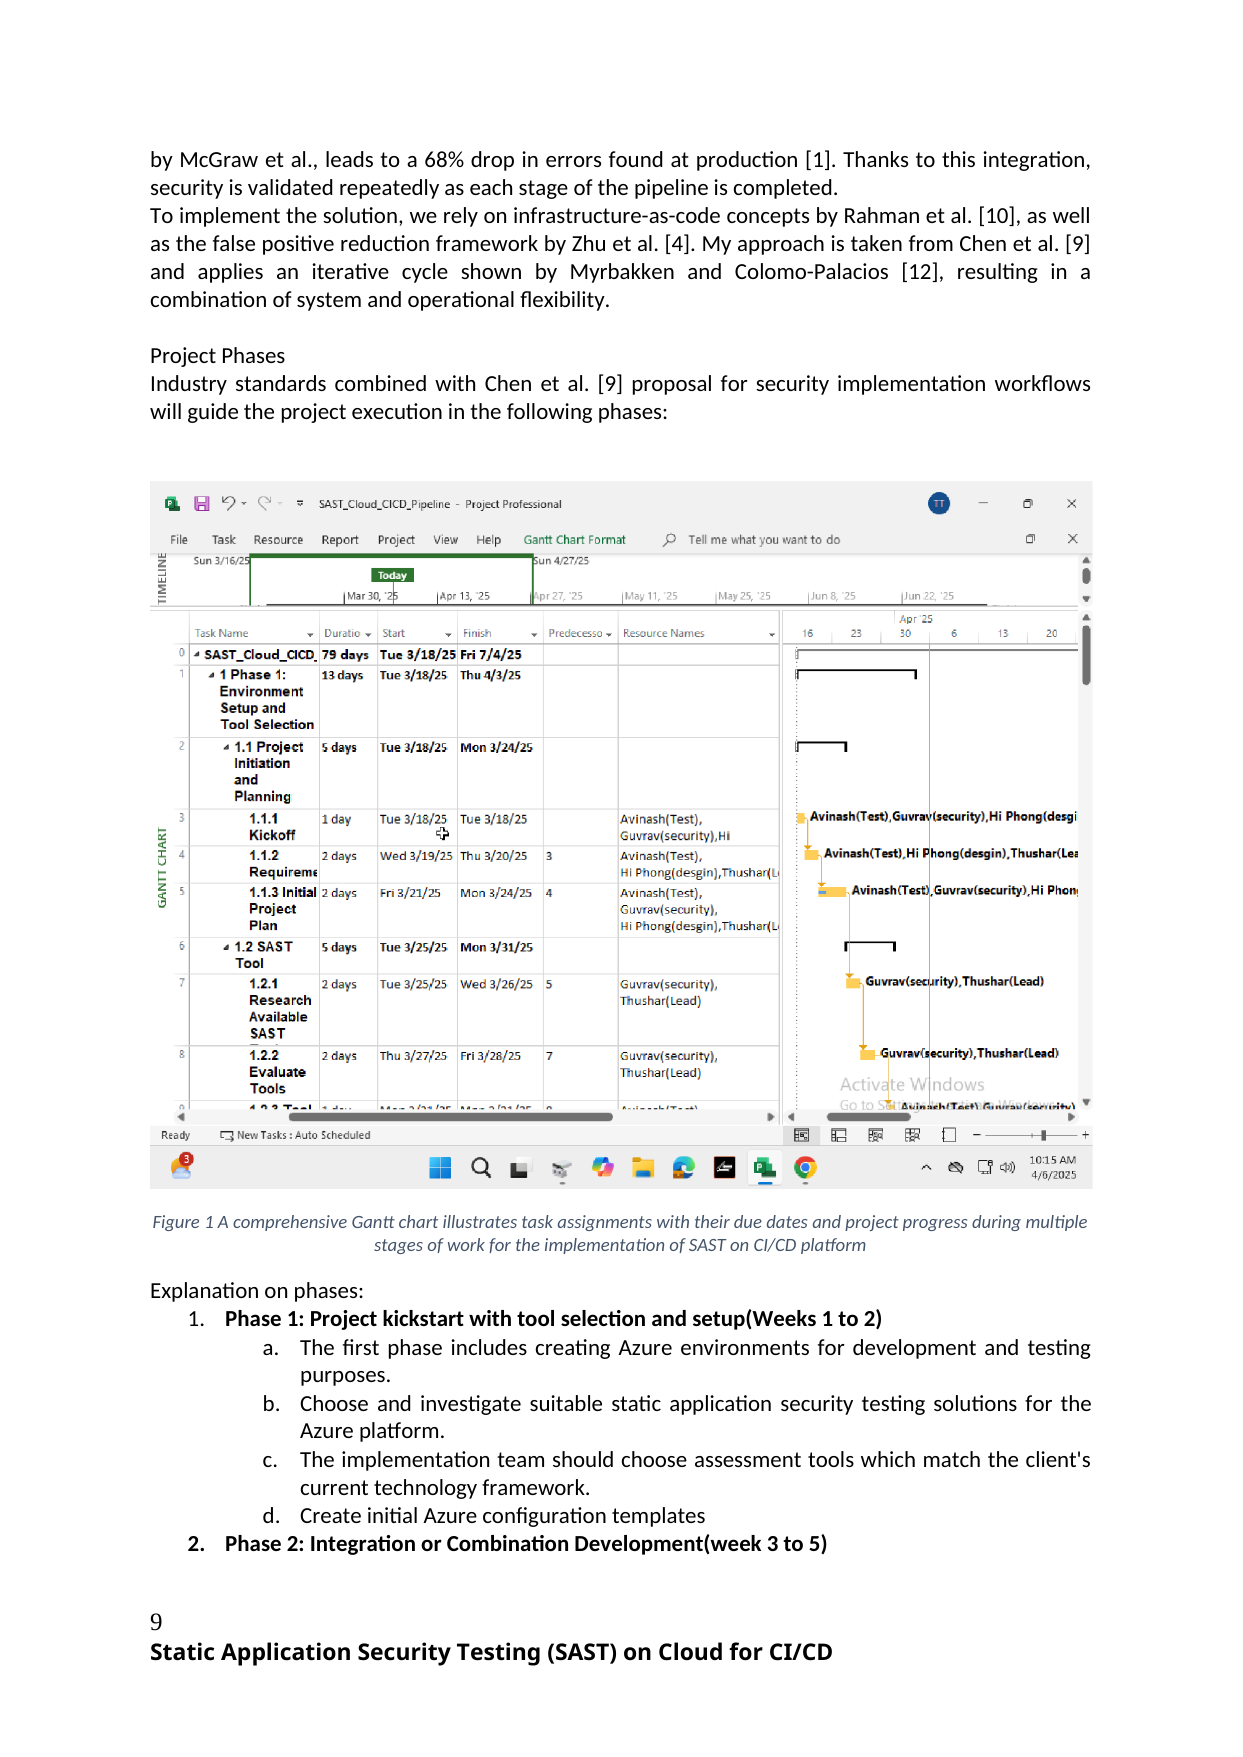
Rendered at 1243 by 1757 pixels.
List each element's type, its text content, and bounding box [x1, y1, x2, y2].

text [150, 145, 1093, 201]
picture [150, 481, 1093, 1189]
list Phase 1: Project kickstart with tool selection and setup(Weeks 1 to 2) [187, 1304, 1093, 1333]
list The first phase includes creating Azure environments for development and testing purposes. [262, 1333, 1093, 1389]
text Figure 1 A comprehensive Gantt chart illustrates task assignments with their due dates and project progress during multiple stages of work for the implementation of SAST on CI/CD platform [150, 1210, 1093, 1256]
text To implement the solution, we rely on infrastructure-as-code concepts by Rahman et al. [10], as well as the false positive reduction framework by Zhu et al. [4]. My approach is taken from Chen et al. [9] and applies an iterative cycle shown by Myrbakken and Colomo-Palacios [12], resulting in a combination of system and operational flexibility. [150, 201, 1093, 313]
text Explanation on phases: [150, 1277, 1093, 1304]
list Choose and investigate suitable static application security testing solutions for the Azure platform. [262, 1389, 1093, 1445]
text Project Phases [150, 341, 1093, 369]
list Phase 2: Integration or Combination Development(week 3 to 5) [187, 1529, 1093, 1557]
list Create initial Azure configuration templates [262, 1501, 1093, 1529]
text Industry standards combined with Chen et al. [9] proposal for security implementation workflows will guide the project execution in the following phases: [150, 369, 1093, 425]
list The implementation team should choose assessment tools which match the client's current technology framework. [262, 1445, 1093, 1501]
